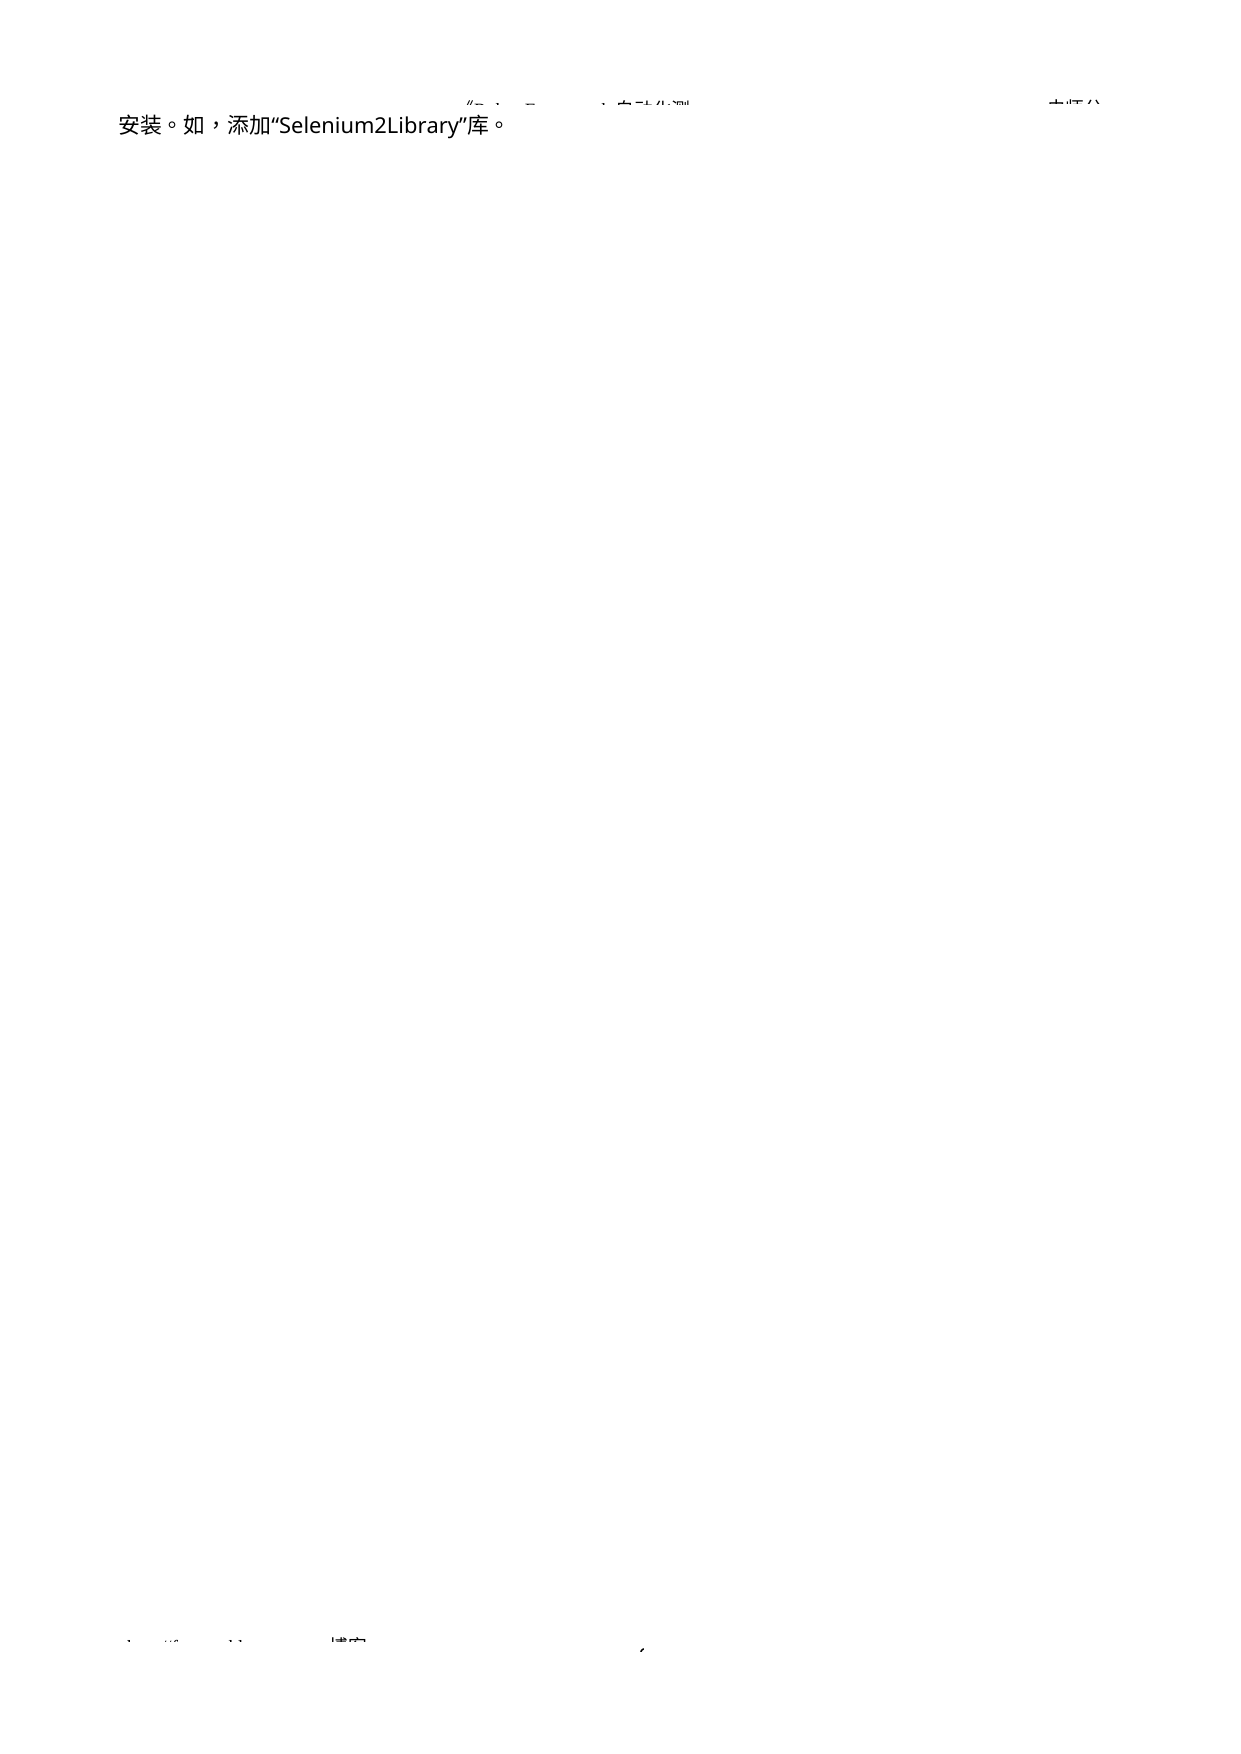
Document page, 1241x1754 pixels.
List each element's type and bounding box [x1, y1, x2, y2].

text [118, 110, 1134, 140]
